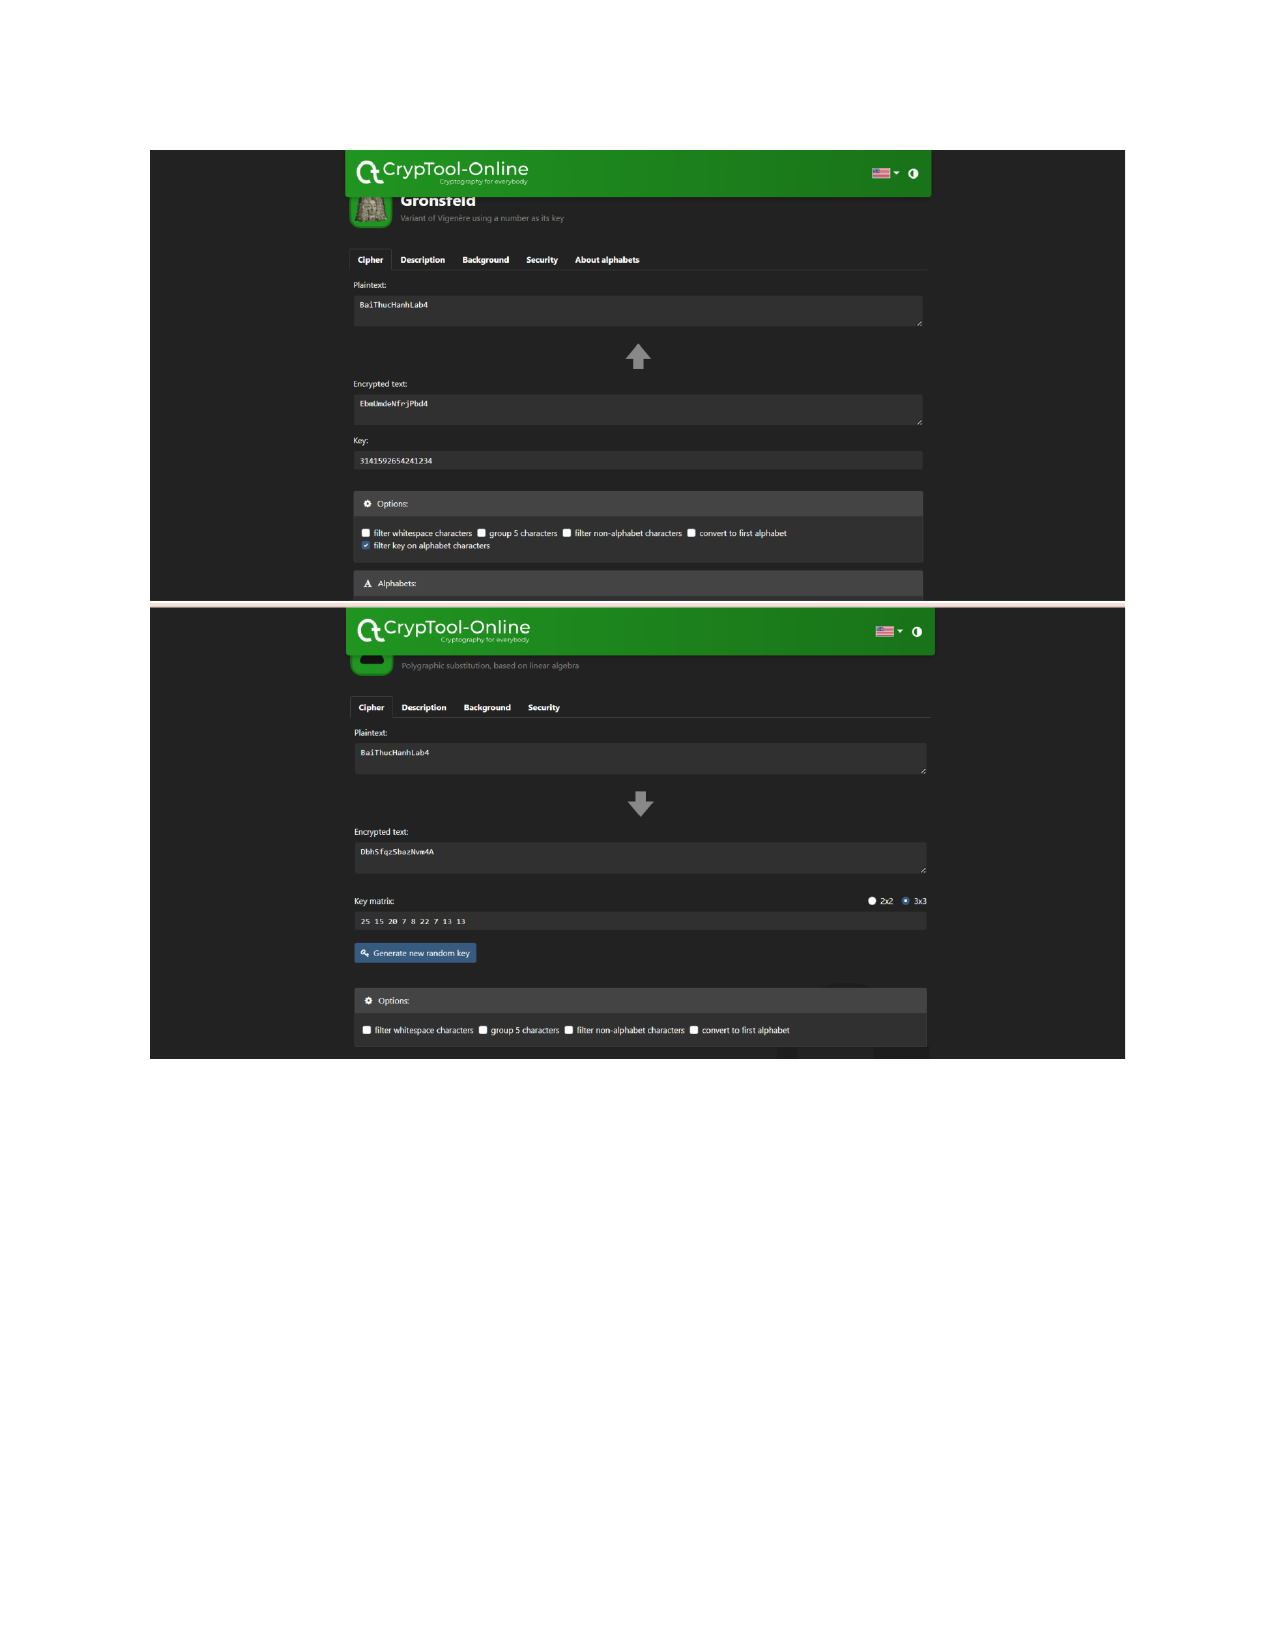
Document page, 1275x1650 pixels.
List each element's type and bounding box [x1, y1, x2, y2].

picture [150, 150, 1125, 601]
picture [150, 603, 1125, 1059]
